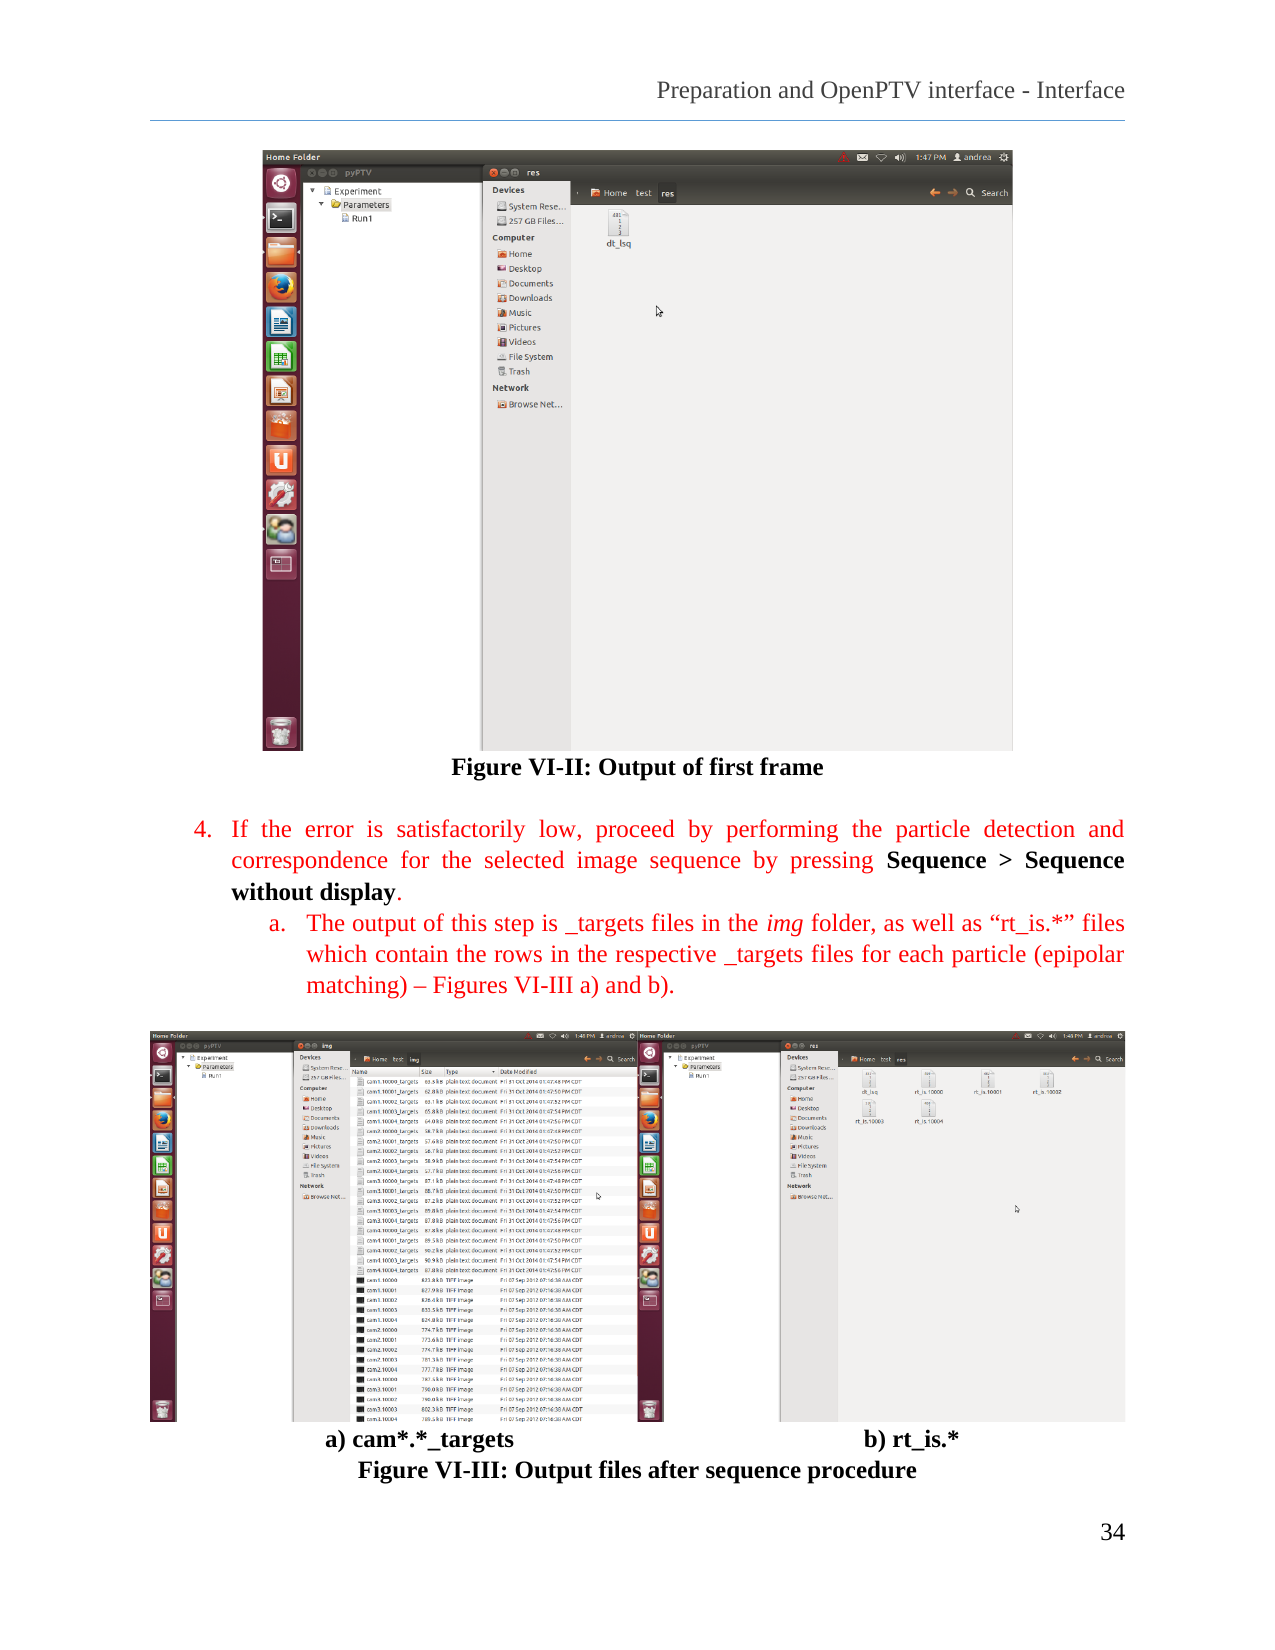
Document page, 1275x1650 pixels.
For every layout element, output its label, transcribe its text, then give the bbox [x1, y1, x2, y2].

list The output of this step is _targets files in the img folder, as well as “rt_is.*” files which contain the rows in the respective _targets files for each particle (epipolar matching) – Figures VI-III a) and b). [269, 908, 1125, 998]
text Figure VI-II: Output of first frame [150, 752, 1125, 781]
picture [150, 1031, 1125, 1422]
text a) cam*.*_targets b) rt_is.* [300, 1424, 1125, 1453]
picture [262, 150, 1013, 751]
list If the error is satisfactorily low, proceed by performing the particle detection and correspondence for the selected image sequence by pressing Sequence > Sequence without display. [194, 814, 1125, 905]
text Figure VI-III: Output files after sequence procedure [150, 1455, 1125, 1484]
